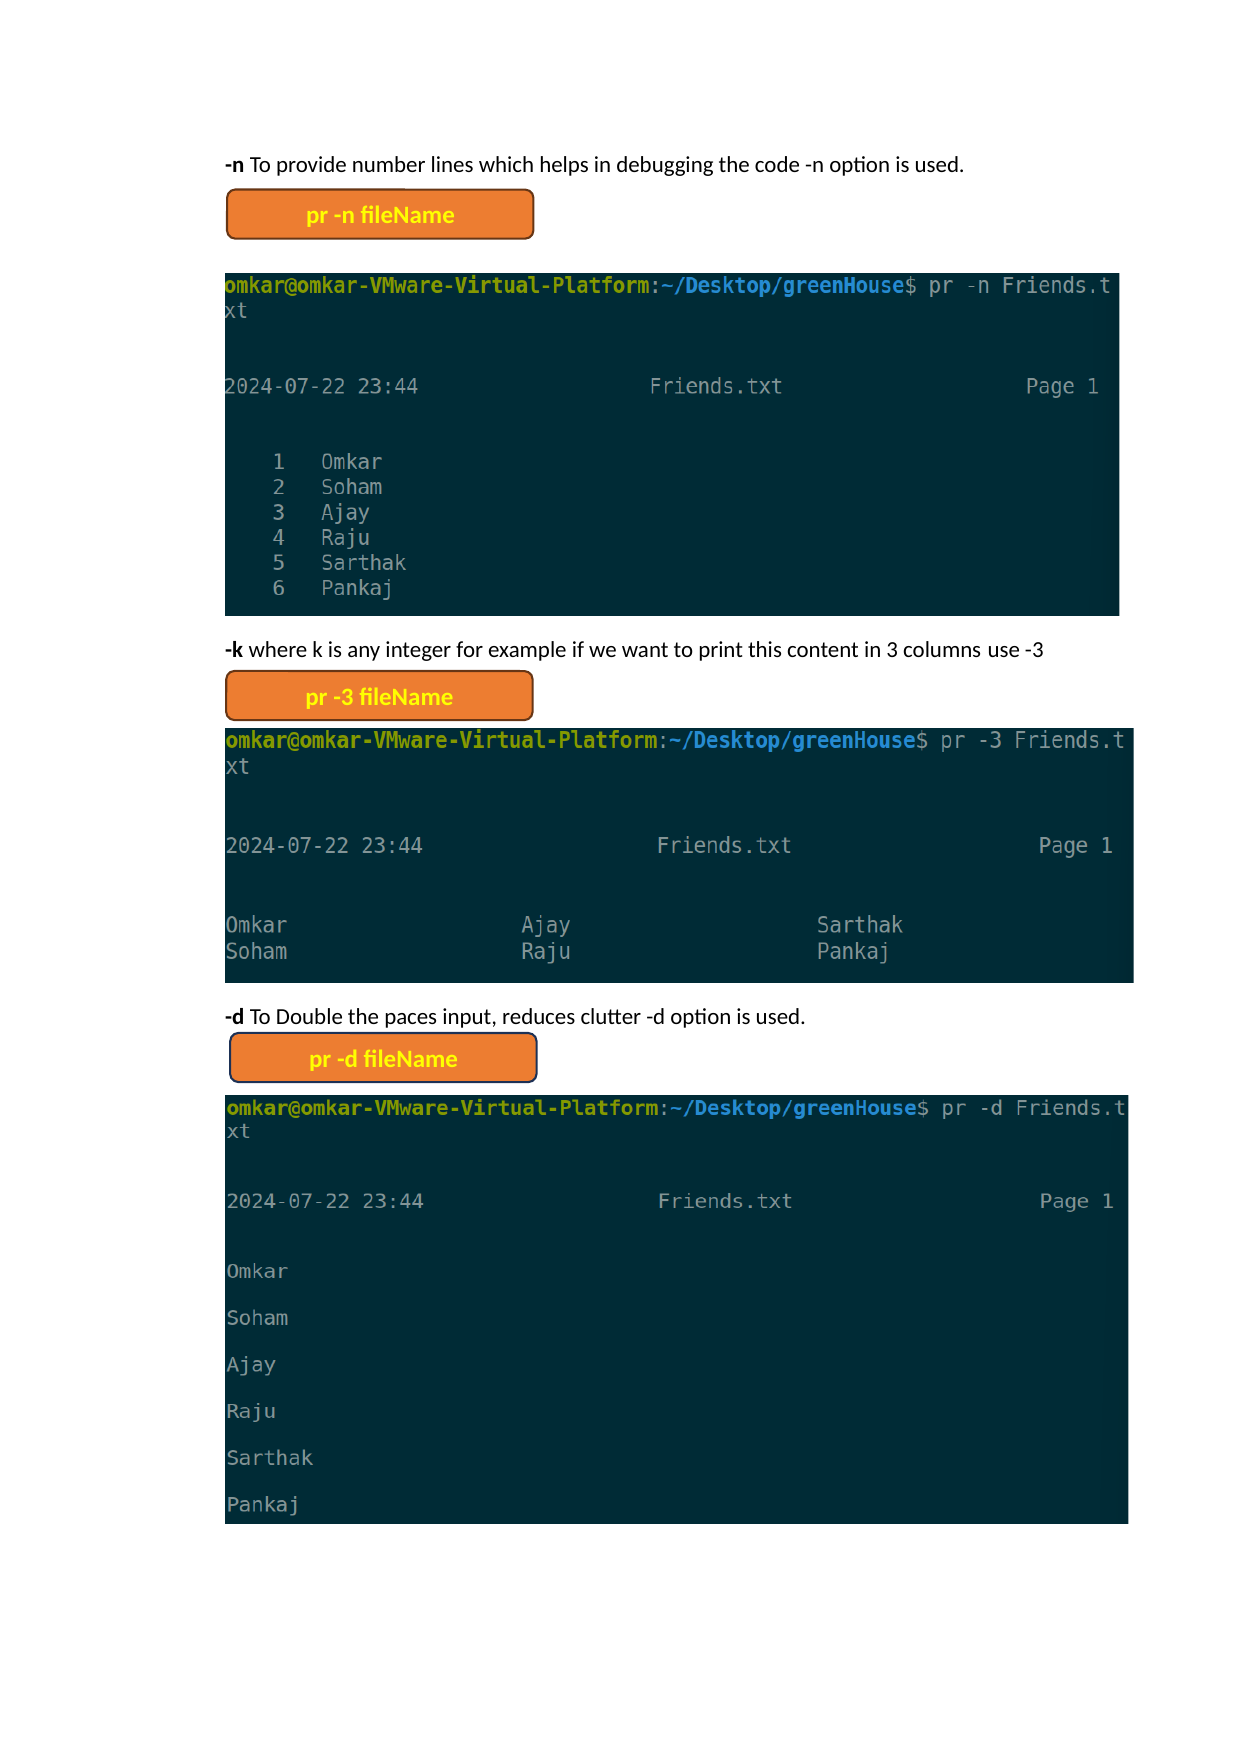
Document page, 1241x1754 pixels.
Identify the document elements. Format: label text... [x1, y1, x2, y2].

picture [291, 280, 320, 292]
picture [475, 1104, 484, 1114]
picture [474, 736, 483, 747]
picture [266, 1497, 270, 1511]
picture [374, 458, 381, 468]
picture [870, 281, 878, 292]
picture [596, 732, 606, 747]
picture [857, 1101, 890, 1114]
picture [785, 1104, 790, 1112]
picture [376, 846, 384, 852]
picture [360, 534, 368, 544]
picture [511, 736, 519, 747]
picture [921, 739, 927, 746]
picture [905, 1104, 915, 1114]
picture [276, 454, 280, 468]
picture [561, 1101, 570, 1114]
picture [565, 277, 575, 292]
picture [372, 387, 380, 393]
picture [794, 1104, 804, 1118]
picture [534, 731, 545, 747]
picture [426, 736, 434, 747]
picture [338, 1104, 349, 1114]
picture [818, 736, 840, 747]
picture [275, 561, 283, 569]
picture [622, 1104, 632, 1114]
picture [1104, 838, 1111, 852]
picture [893, 282, 903, 292]
picture [1018, 1101, 1026, 1114]
picture [523, 1104, 533, 1114]
picture [337, 736, 348, 747]
picture [267, 838, 272, 852]
picture [269, 1194, 273, 1207]
picture [907, 277, 911, 292]
text -d To Double the paces input, reduces clutter -d option is used. [150, 1002, 1090, 1030]
picture [628, 281, 648, 292]
picture [602, 277, 612, 292]
picture [227, 917, 237, 932]
picture [375, 1101, 423, 1114]
picture [361, 379, 368, 386]
picture [820, 282, 830, 292]
picture [328, 1194, 335, 1201]
picture [526, 917, 532, 931]
text -k where k is any integer for example if we want to print this content in 3 columns use -3 [150, 635, 1090, 663]
picture [992, 732, 1000, 747]
picture [722, 1104, 730, 1114]
picture [528, 277, 539, 292]
picture [225, 281, 247, 292]
picture [1017, 732, 1024, 747]
picture [276, 280, 288, 293]
picture [252, 731, 261, 747]
picture [349, 281, 356, 292]
picture [263, 736, 274, 747]
picture [303, 1450, 309, 1464]
picture [584, 736, 594, 747]
picture [362, 509, 368, 520]
picture [372, 379, 380, 386]
picture [696, 1101, 718, 1114]
picture [652, 379, 659, 392]
picture [505, 281, 527, 292]
picture [277, 947, 286, 958]
picture [328, 838, 334, 845]
picture [303, 1194, 311, 1202]
picture [371, 483, 381, 493]
picture [724, 277, 732, 292]
picture [275, 505, 283, 512]
picture [572, 1100, 583, 1114]
picture [335, 458, 343, 468]
picture [843, 736, 852, 747]
picture [621, 736, 631, 747]
picture [227, 1104, 250, 1114]
picture [745, 732, 753, 747]
picture [958, 1104, 965, 1114]
picture [563, 921, 569, 933]
picture [489, 1101, 508, 1114]
picture [289, 841, 294, 849]
picture [762, 383, 768, 391]
picture [488, 732, 507, 747]
picture [278, 733, 323, 748]
picture [894, 1104, 902, 1114]
picture [882, 286, 890, 292]
picture [845, 278, 867, 292]
picture [893, 736, 901, 747]
picture [610, 1100, 619, 1114]
picture [377, 1194, 385, 1201]
picture [833, 281, 842, 292]
picture [404, 838, 408, 852]
picture [747, 281, 770, 296]
picture [266, 379, 270, 393]
picture [957, 736, 964, 747]
picture [397, 555, 402, 569]
picture [374, 732, 422, 747]
picture [340, 838, 347, 845]
picture [585, 1104, 595, 1114]
picture [757, 1104, 780, 1118]
picture [1090, 379, 1097, 393]
picture [894, 916, 899, 932]
picture [254, 1264, 258, 1277]
picture [437, 1104, 447, 1114]
picture [880, 736, 889, 747]
picture [253, 1100, 262, 1114]
picture [695, 732, 717, 747]
picture [253, 916, 261, 931]
picture [370, 278, 417, 292]
picture [456, 278, 466, 292]
picture [857, 943, 861, 958]
picture [404, 1194, 408, 1207]
picture [756, 736, 779, 751]
picture [819, 1104, 853, 1114]
picture [240, 840, 249, 850]
picture [660, 1194, 668, 1207]
picture [798, 281, 806, 292]
picture [712, 286, 720, 292]
picture [264, 1104, 275, 1114]
picture [554, 278, 563, 292]
picture [846, 921, 853, 932]
picture [229, 838, 236, 844]
picture [793, 736, 803, 751]
picture [422, 281, 429, 292]
picture [1105, 1194, 1109, 1207]
picture [687, 732, 692, 741]
picture [279, 1104, 324, 1115]
picture [254, 838, 261, 845]
picture [609, 731, 619, 747]
picture [334, 281, 344, 292]
picture [275, 555, 282, 561]
picture [240, 921, 245, 932]
picture [659, 838, 667, 852]
picture [1080, 731, 1086, 747]
picture [417, 1194, 421, 1207]
picture [278, 530, 282, 544]
picture [275, 514, 283, 519]
picture [241, 1194, 250, 1205]
picture [235, 1265, 241, 1277]
picture [577, 281, 587, 292]
picture [250, 277, 259, 292]
picture [228, 1358, 235, 1371]
picture [512, 1104, 520, 1114]
picture [365, 838, 371, 845]
list -n To provide number lines which helps in debugging the code -n option is used. [225, 150, 1090, 178]
picture [376, 838, 384, 845]
picture [326, 731, 335, 747]
picture [720, 736, 729, 747]
picture [560, 732, 569, 747]
picture [522, 736, 532, 747]
picture [460, 732, 471, 747]
picture [436, 736, 446, 747]
picture [1004, 278, 1012, 292]
picture [225, 736, 249, 747]
picture [733, 1100, 742, 1114]
picture [302, 838, 310, 844]
picture [746, 1101, 754, 1114]
picture [856, 732, 877, 747]
picture [255, 1194, 261, 1201]
picture [267, 1364, 273, 1372]
picture [461, 1101, 472, 1114]
picture [348, 454, 354, 468]
picture [571, 731, 582, 747]
picture [242, 381, 247, 391]
picture [637, 1104, 657, 1114]
picture [225, 388, 234, 393]
picture [327, 1100, 336, 1114]
picture [784, 281, 794, 296]
picture [614, 281, 624, 292]
picture [808, 736, 816, 747]
picture [482, 278, 501, 292]
picture [732, 731, 741, 747]
picture [341, 1194, 348, 1201]
picture [736, 278, 744, 292]
picture [597, 1101, 607, 1114]
picture [353, 1104, 361, 1114]
picture [261, 281, 271, 292]
picture [1032, 1104, 1039, 1114]
picture [904, 736, 914, 747]
picture [230, 1194, 237, 1201]
picture [352, 736, 360, 747]
picture [535, 1100, 546, 1114]
picture [431, 281, 442, 292]
picture [808, 281, 818, 292]
picture [323, 277, 332, 292]
picture [809, 1104, 813, 1114]
picture [636, 736, 656, 747]
picture [337, 379, 343, 386]
picture [286, 379, 296, 393]
picture [277, 1314, 287, 1324]
picture [783, 735, 789, 747]
picture [469, 281, 478, 292]
picture [427, 1104, 435, 1114]
picture [687, 278, 709, 292]
picture [360, 580, 365, 594]
picture [589, 278, 599, 292]
